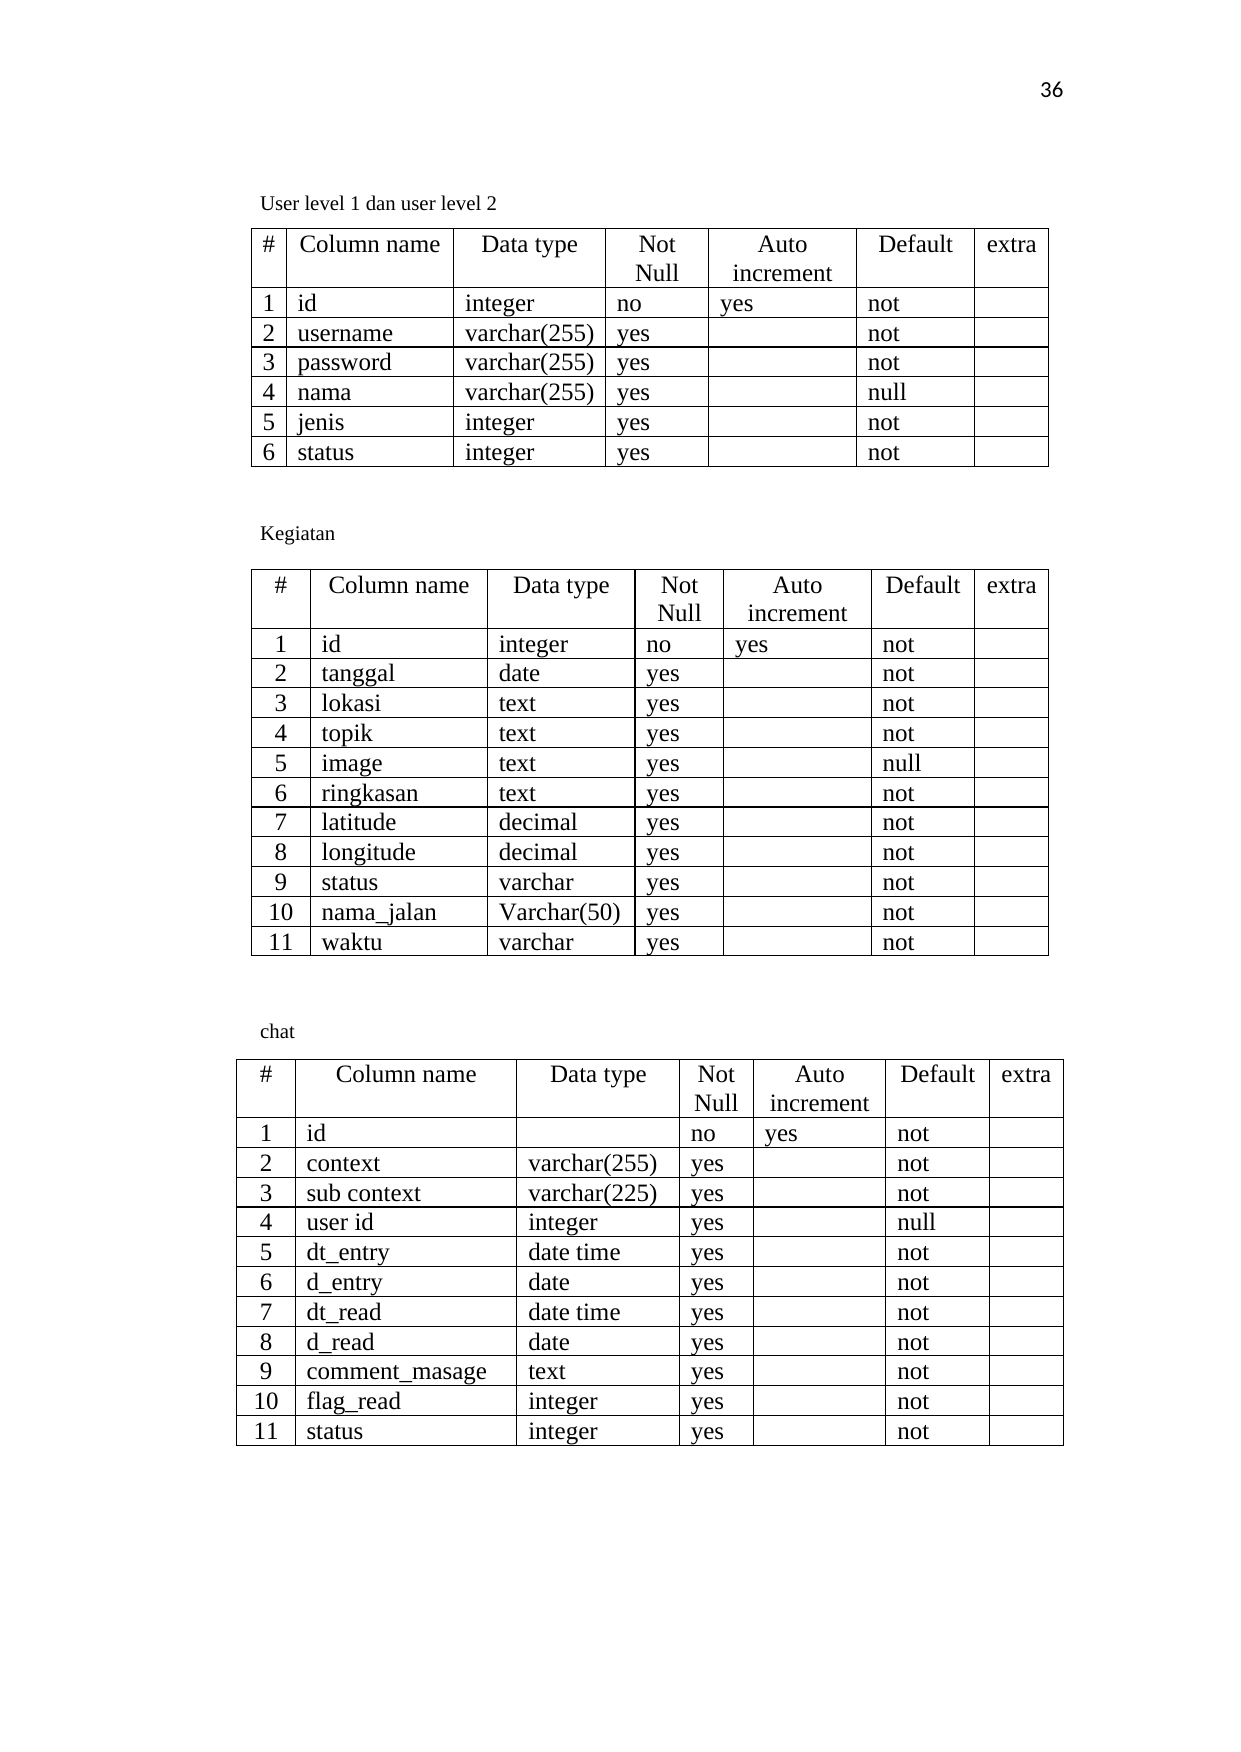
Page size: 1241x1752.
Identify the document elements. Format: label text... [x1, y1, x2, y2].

table_cell yes [680, 1356, 753, 1385]
table_cell yes [636, 897, 723, 926]
table_cell not [857, 318, 974, 346]
table_cell yes [680, 1178, 753, 1206]
table_cell [975, 659, 1048, 687]
table_cell [754, 1148, 885, 1177]
table_cell [724, 837, 871, 866]
table_cell [724, 778, 871, 806]
table_cell sub context [296, 1178, 516, 1206]
table_cell yes [724, 629, 871, 657]
table_cell 4 [237, 1208, 295, 1236]
table_header Default [857, 229, 974, 287]
table_cell dt_entry [296, 1237, 516, 1266]
table_cell no [606, 288, 708, 317]
table_cell 6 [252, 437, 286, 466]
table_cell [724, 748, 871, 777]
table_cell [975, 288, 1048, 317]
table_cell nama [287, 377, 453, 406]
table_cell date time [517, 1297, 679, 1326]
table_cell yes [636, 778, 723, 806]
table_cell varchar(255) [454, 318, 605, 346]
table_cell [990, 1356, 1063, 1385]
table_header Column name [287, 229, 453, 287]
table_cell not [872, 837, 974, 866]
table_cell [724, 808, 871, 836]
table_cell 2 [252, 318, 286, 346]
table_cell [724, 718, 871, 747]
table_cell 8 [252, 837, 310, 866]
table_cell 11 [252, 927, 310, 955]
table_cell [990, 1416, 1063, 1445]
table_cell yes [680, 1208, 753, 1236]
table_cell [754, 1386, 885, 1415]
table_cell not [872, 718, 974, 747]
table_cell text [488, 718, 634, 747]
table_cell yes [680, 1416, 753, 1445]
table_cell [517, 1118, 679, 1147]
table_cell topik [311, 718, 487, 747]
table_cell 7 [252, 808, 310, 836]
table_cell integer [454, 407, 605, 436]
table_cell not [886, 1356, 989, 1385]
table_cell status [296, 1416, 516, 1445]
table_cell not [886, 1148, 989, 1177]
table_cell id [287, 288, 453, 317]
table_cell [975, 629, 1048, 657]
table_cell text [488, 778, 634, 806]
table_cell 9 [237, 1356, 295, 1385]
table_cell yes [754, 1118, 885, 1147]
table_cell yes [680, 1148, 753, 1177]
table_cell context [296, 1148, 516, 1177]
table_cell integer [517, 1416, 679, 1445]
table_cell yes [636, 748, 723, 777]
table_cell [724, 659, 871, 687]
table_cell [975, 688, 1048, 717]
table_cell status [311, 867, 487, 896]
table_cell [754, 1327, 885, 1355]
table_cell 1 [252, 629, 310, 657]
table_cell date [517, 1267, 679, 1296]
table_cell not [872, 808, 974, 836]
table_cell not [857, 437, 974, 466]
table_cell [754, 1237, 885, 1266]
table_cell [990, 1267, 1063, 1296]
table_cell varchar [488, 867, 634, 896]
table_cell not [886, 1178, 989, 1206]
table_cell 7 [237, 1297, 295, 1326]
table_header Data type [454, 229, 605, 287]
table_header # [237, 1060, 295, 1117]
table_header Data type [488, 570, 634, 628]
table_cell yes [606, 318, 708, 346]
table_cell [754, 1297, 885, 1326]
table_cell d_read [296, 1327, 516, 1355]
table_cell date time [517, 1237, 679, 1266]
table_cell [990, 1386, 1063, 1415]
table_cell integer [454, 437, 605, 466]
table_header Default [872, 570, 974, 628]
table_cell [975, 927, 1048, 955]
table_cell yes [636, 718, 723, 747]
table_cell [709, 437, 856, 466]
table_cell not [857, 288, 974, 317]
table_cell [754, 1267, 885, 1296]
table_cell [975, 837, 1048, 866]
table_cell 10 [252, 897, 310, 926]
table_cell [724, 897, 871, 926]
table_cell [975, 318, 1048, 346]
table_cell [990, 1327, 1063, 1355]
table_cell text [517, 1356, 679, 1385]
table_cell [975, 377, 1048, 406]
table_cell integer [488, 629, 634, 657]
table_cell not [886, 1118, 989, 1147]
table_cell not [872, 629, 974, 657]
table_cell 8 [237, 1327, 295, 1355]
table_cell tanggal [311, 659, 487, 687]
table_cell varchar(255) [454, 377, 605, 406]
table_cell [990, 1118, 1063, 1147]
table_header # [252, 570, 310, 628]
table_cell lokasi [311, 688, 487, 717]
table_header Not Null [636, 570, 723, 628]
table_cell date [517, 1327, 679, 1355]
table_cell yes [680, 1327, 753, 1355]
table_cell not [886, 1237, 989, 1266]
table_cell yes [606, 437, 708, 466]
table_cell [709, 318, 856, 346]
table_cell yes [680, 1267, 753, 1296]
table_header Data type [517, 1060, 679, 1117]
table_cell yes [636, 659, 723, 687]
table_cell 4 [252, 377, 286, 406]
table_cell varchar(255) [454, 348, 605, 376]
table_cell longitude [311, 837, 487, 866]
table_cell [754, 1178, 885, 1206]
table_cell [724, 867, 871, 896]
table_cell [975, 718, 1048, 747]
table_header Not Null [680, 1060, 753, 1117]
table_cell password [287, 348, 453, 376]
table_cell no [636, 629, 723, 657]
table_cell [709, 348, 856, 376]
table_cell not [857, 407, 974, 436]
table_cell 3 [237, 1178, 295, 1206]
table_cell Varchar(50) [488, 897, 634, 926]
table_cell [709, 407, 856, 436]
table_cell waktu [311, 927, 487, 955]
table_cell not [886, 1416, 989, 1445]
table_header Auto increment [724, 570, 871, 628]
table_header Auto increment [709, 229, 856, 287]
table_cell not [886, 1327, 989, 1355]
table_cell 5 [252, 407, 286, 436]
table_cell yes [709, 288, 856, 317]
table_cell [975, 748, 1048, 777]
table_header Column name [311, 570, 487, 628]
table_cell yes [680, 1237, 753, 1266]
table_cell id [311, 629, 487, 657]
table_cell not [872, 927, 974, 955]
table_cell [975, 437, 1048, 466]
table_cell 10 [237, 1386, 295, 1415]
table_cell not [857, 348, 974, 376]
table_cell [990, 1178, 1063, 1206]
table_cell 2 [252, 659, 310, 687]
table_cell dt_read [296, 1297, 516, 1326]
table_cell username [287, 318, 453, 346]
table_cell ringkasan [311, 778, 487, 806]
table_cell [975, 867, 1048, 896]
table_cell 2 [237, 1148, 295, 1177]
table_header extra [990, 1060, 1063, 1117]
table_cell 3 [252, 348, 286, 376]
table_cell decimal [488, 837, 634, 866]
table_cell [754, 1416, 885, 1445]
table_cell 5 [237, 1237, 295, 1266]
table_cell [709, 377, 856, 406]
table_cell no [680, 1118, 753, 1147]
table_cell yes [680, 1386, 753, 1415]
table_cell [754, 1208, 885, 1236]
table_cell [975, 897, 1048, 926]
table_cell 11 [237, 1416, 295, 1445]
table_header Column name [296, 1060, 516, 1117]
table_cell integer [517, 1386, 679, 1415]
table_cell not [886, 1267, 989, 1296]
table_header extra [975, 570, 1048, 628]
table_cell date [488, 659, 634, 687]
table_cell [975, 407, 1048, 436]
table_cell yes [606, 348, 708, 376]
table_cell 1 [237, 1118, 295, 1147]
table_cell latitude [311, 808, 487, 836]
table_cell d_entry [296, 1267, 516, 1296]
table_cell [975, 808, 1048, 836]
table_cell [724, 688, 871, 717]
table_cell yes [636, 927, 723, 955]
table_cell [975, 778, 1048, 806]
table_cell yes [606, 377, 708, 406]
table_cell 3 [252, 688, 310, 717]
table_cell jenis [287, 407, 453, 436]
table_cell null [886, 1208, 989, 1236]
table_cell varchar(225) [517, 1178, 679, 1206]
table_cell [990, 1208, 1063, 1236]
table_cell image [311, 748, 487, 777]
table_cell yes [636, 688, 723, 717]
table_cell not [872, 778, 974, 806]
table_cell null [872, 748, 974, 777]
table_cell yes [636, 837, 723, 866]
table_cell text [488, 688, 634, 717]
table_cell yes [636, 867, 723, 896]
table_header extra [975, 229, 1048, 287]
table_cell not [872, 659, 974, 687]
table_cell 5 [252, 748, 310, 777]
table_cell null [857, 377, 974, 406]
table_cell integer [517, 1208, 679, 1236]
table_cell 1 [252, 288, 286, 317]
table_cell id [296, 1118, 516, 1147]
table_cell comment_masage [296, 1356, 516, 1385]
table_cell [754, 1356, 885, 1385]
table_cell status [287, 437, 453, 466]
table_cell not [872, 897, 974, 926]
table_cell yes [680, 1297, 753, 1326]
table_cell not [872, 867, 974, 896]
table_cell user id [296, 1208, 516, 1236]
table_cell not [872, 688, 974, 717]
table_cell varchar [488, 927, 634, 955]
table_cell [990, 1148, 1063, 1177]
table_cell text [488, 748, 634, 777]
table_header Not Null [606, 229, 708, 287]
table_cell varchar(255) [517, 1148, 679, 1177]
table_cell not [886, 1297, 989, 1326]
table_cell integer [454, 288, 605, 317]
table_header Default [886, 1060, 989, 1117]
table_cell [990, 1297, 1063, 1326]
table_cell [990, 1237, 1063, 1266]
table_cell 6 [237, 1267, 295, 1296]
table_cell not [886, 1386, 989, 1415]
table_cell nama_jalan [311, 897, 487, 926]
table_header # [252, 229, 286, 287]
table_cell 6 [252, 778, 310, 806]
table_header Auto increment [754, 1060, 885, 1117]
table_cell decimal [488, 808, 634, 836]
table_cell 4 [252, 718, 310, 747]
table_cell yes [606, 407, 708, 436]
table_cell 9 [252, 867, 310, 896]
table_cell flag_read [296, 1386, 516, 1415]
table_cell [724, 927, 871, 955]
table_cell yes [636, 808, 723, 836]
table_cell [975, 348, 1048, 376]
